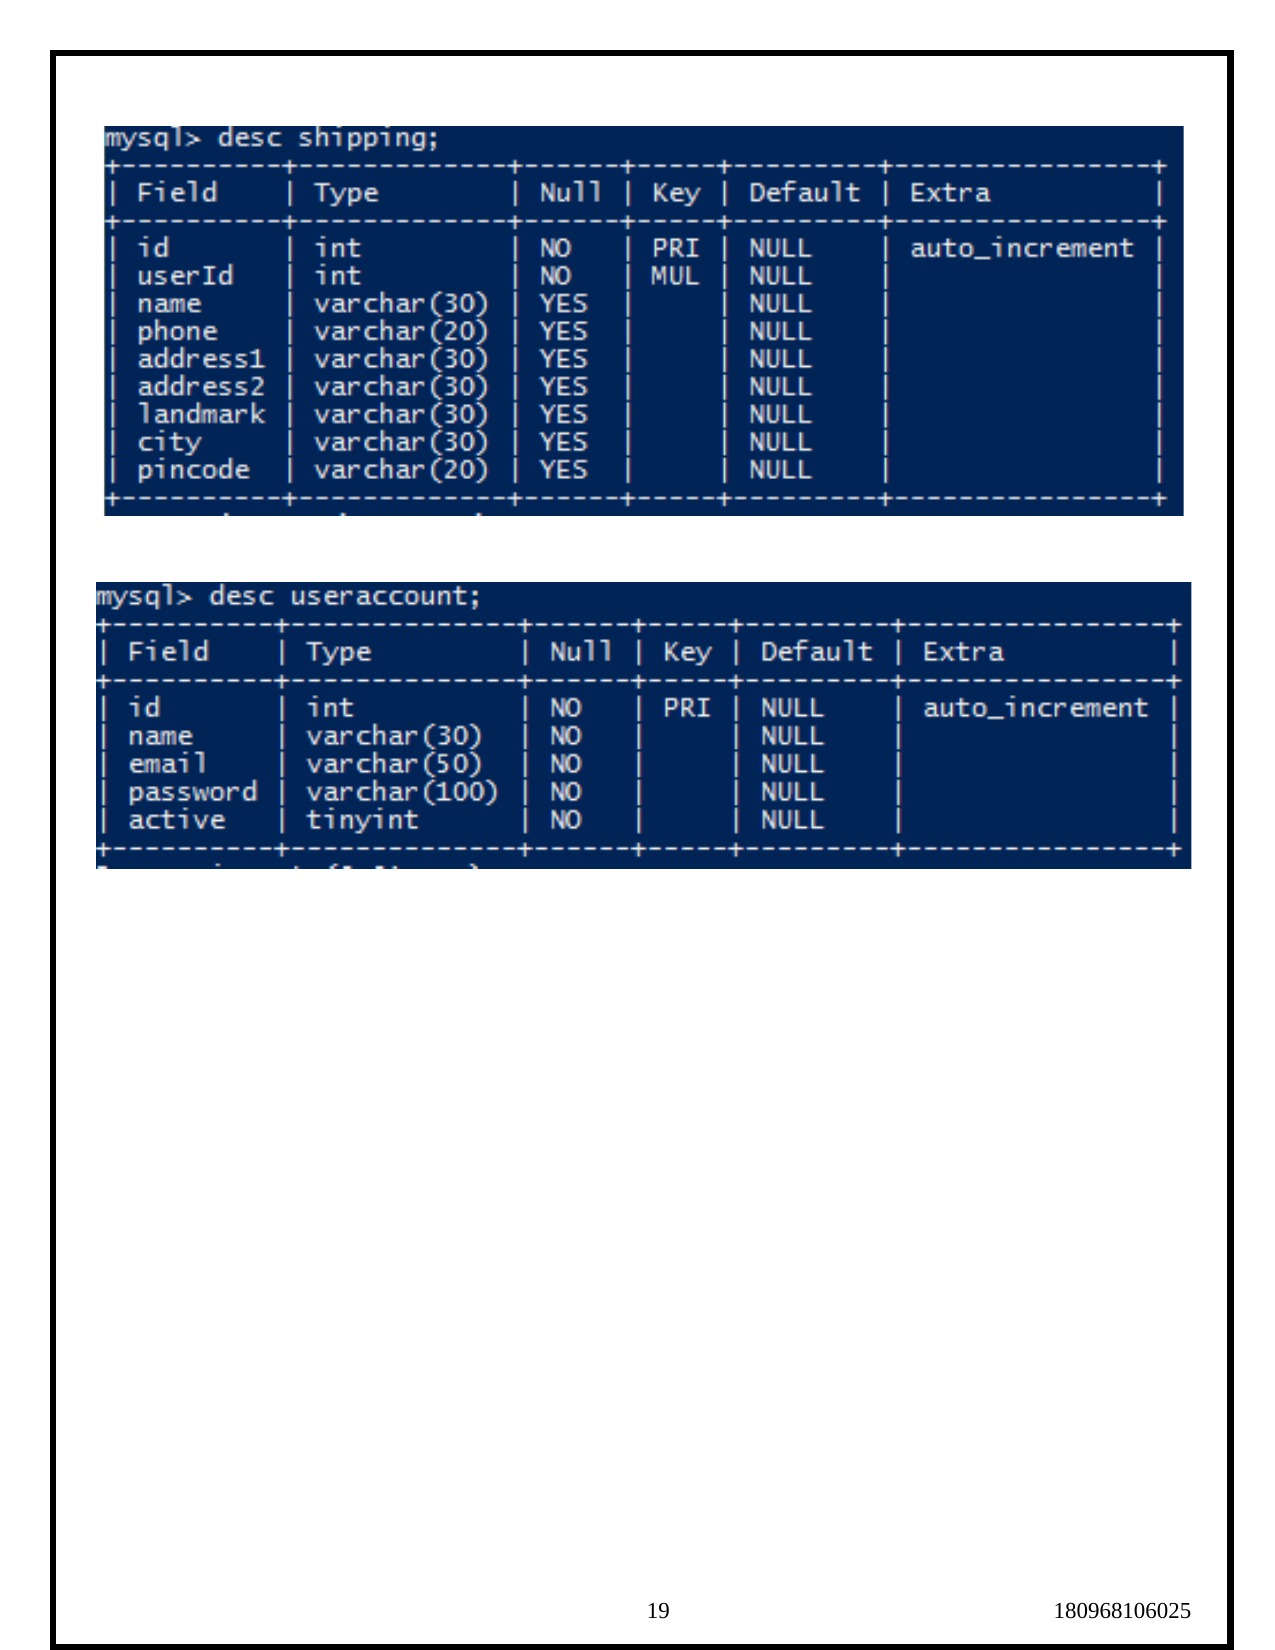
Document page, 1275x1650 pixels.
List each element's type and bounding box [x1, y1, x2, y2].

picture [96, 582, 1192, 869]
picture [103, 126, 1184, 516]
